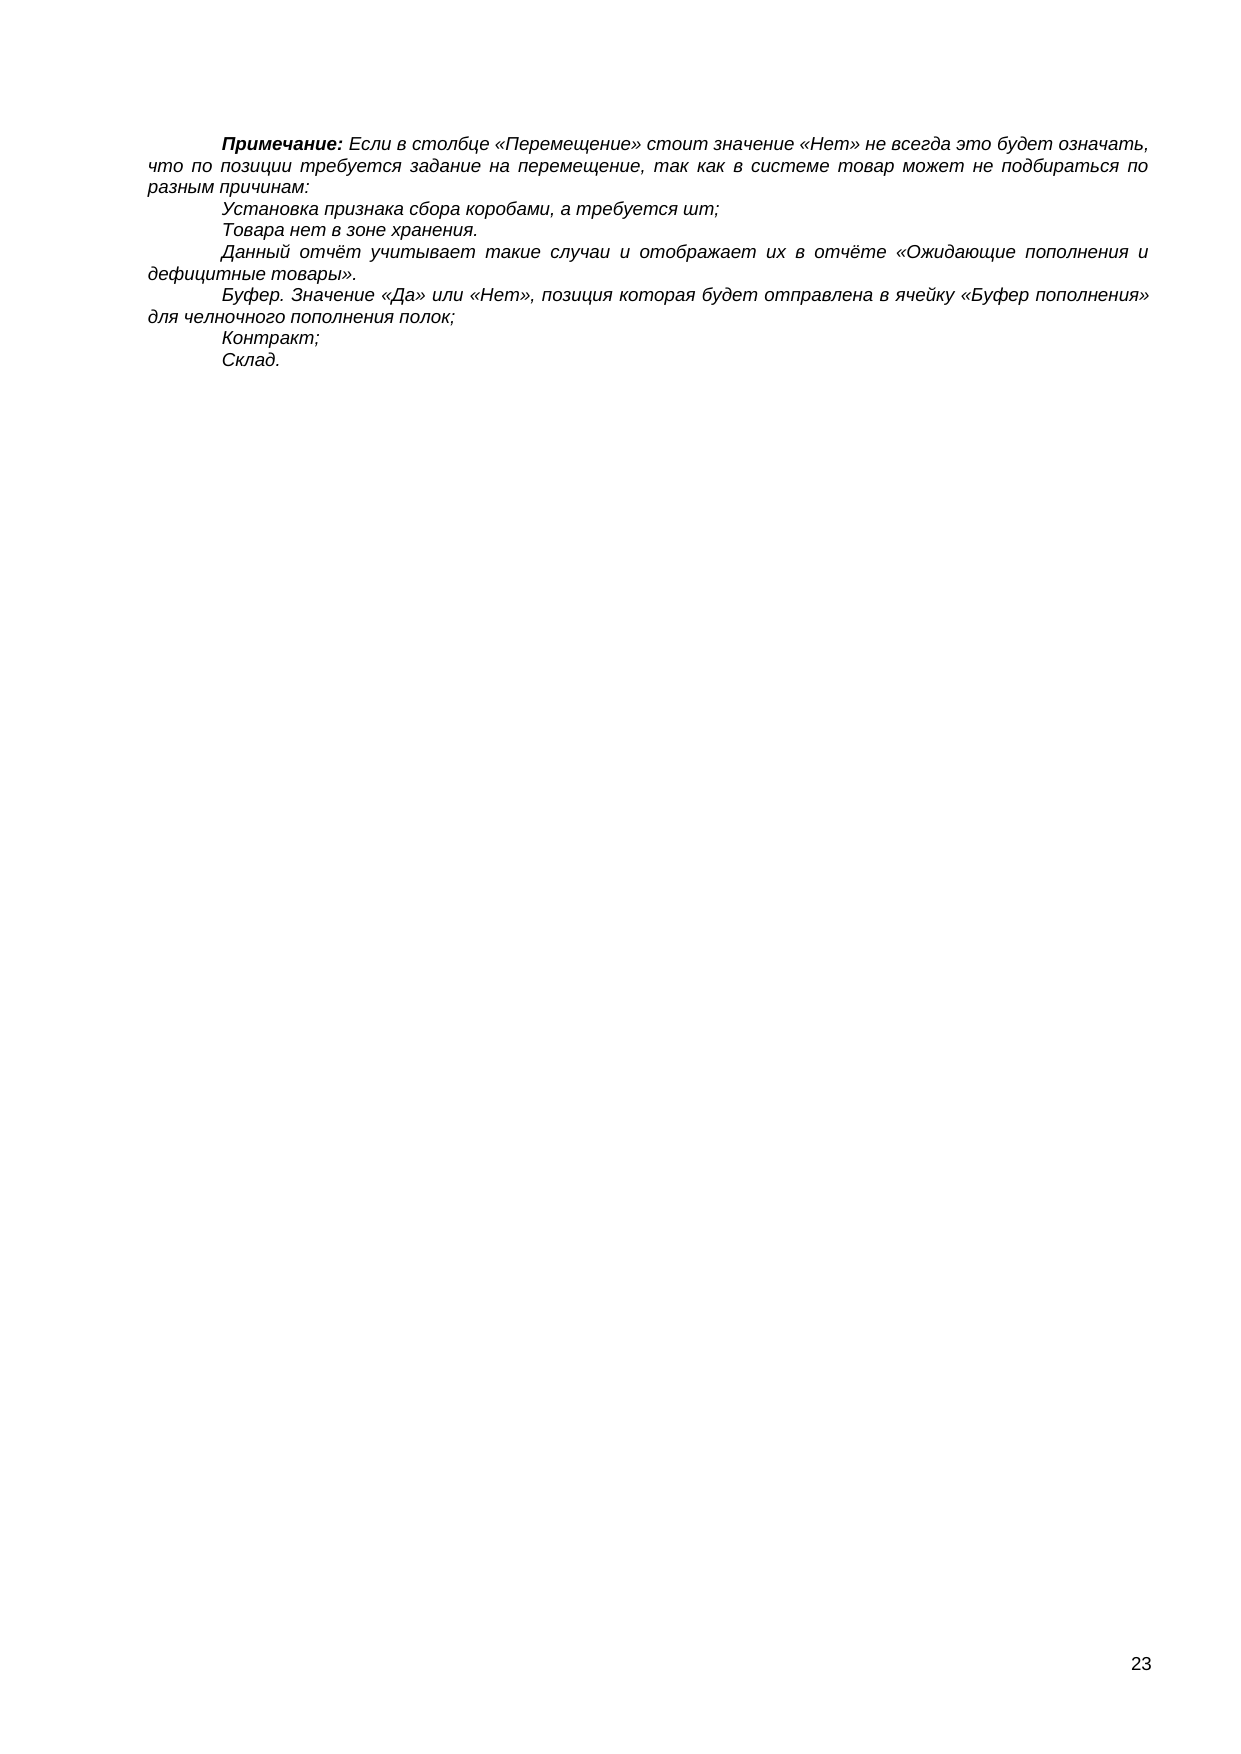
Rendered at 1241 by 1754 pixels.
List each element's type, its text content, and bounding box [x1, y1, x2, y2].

text Буфер. Значение «Да» или «Нет», позиция которая будет отправлена в ячейку «Буфер пополнения» для челночного пополнения полок; [148, 284, 1152, 327]
text Товара нет в зоне хранения. [148, 219, 1152, 241]
text Данный отчёт учитывает такие случаи и отображает их в отчёте «Ожидающие пополнения и дефицитные товары». [148, 241, 1152, 284]
text Установка признака сбора коробами, а требуется шт; [148, 198, 1152, 219]
text Склад. [148, 348, 1152, 370]
text Контракт; [148, 327, 1152, 348]
text Примечание: Если в столбце «Перемещение» стоит значение «Нет» не всегда это будет означать, что по позиции требуется задание на перемещение, так как в системе товар может не подбираться по разным причинам: [148, 133, 1152, 198]
